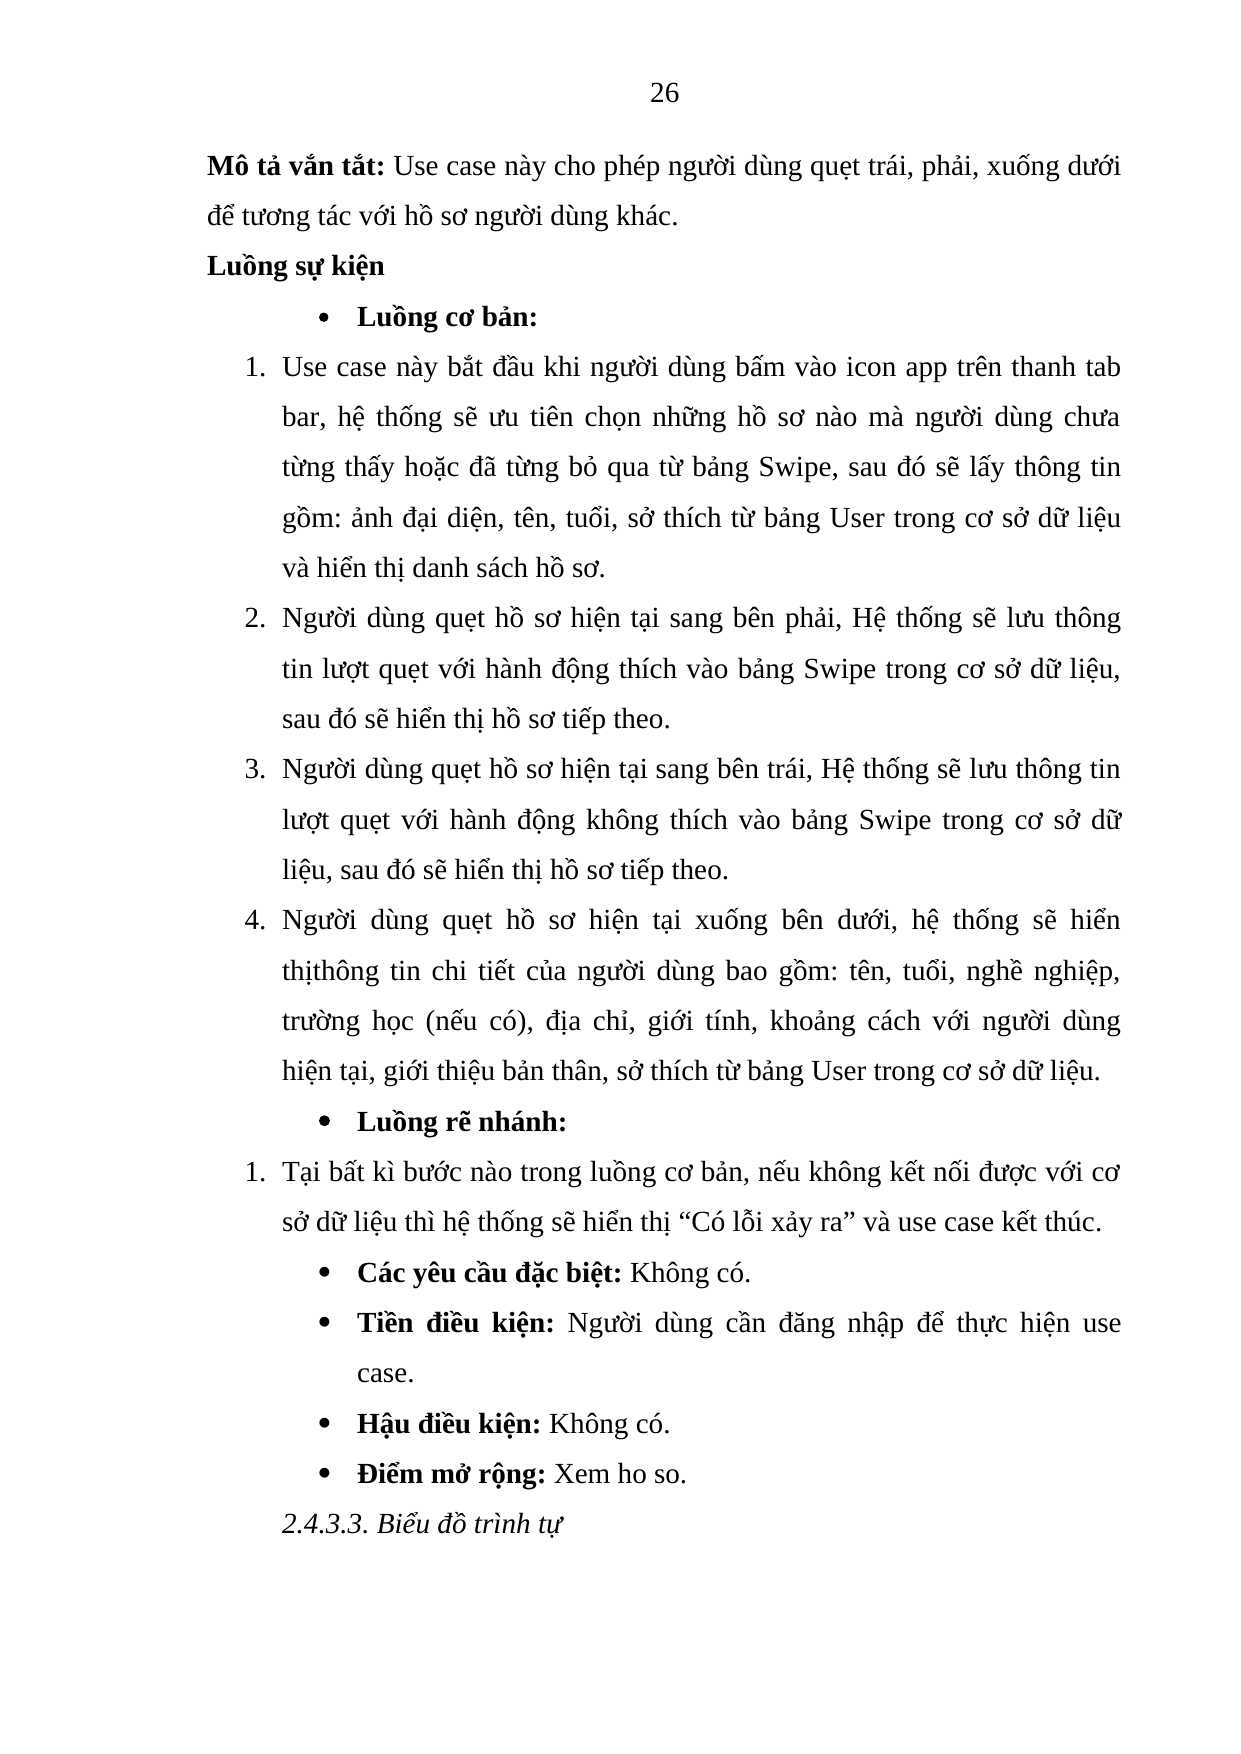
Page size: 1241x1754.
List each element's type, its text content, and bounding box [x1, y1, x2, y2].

text Mô tả vắn tắt: Use case này cho phép người dùng quẹt trái, phải, xuống dưới để tương tác với hồ sơ người dùng khác. [207, 148, 1122, 232]
list Use case này bắt đầu khi người dùng bấm vào icon app trên thanh tab bar, hệ thống sẽ ưu tiên chọn những hồ sơ nào mà người dùng chưa từng thấy hoặc đã từng bỏ qua từ bảng Swipe, sau đó sẽ lấy thông tin gồm: ảnh đại diện, tên, tuổi, sở thích từ bảng User trong cơ sở dữ liệu và hiển thị danh sách hồ sơ. [244, 349, 1122, 584]
list Tại bất kì bước nào trong luồng cơ bản, nếu không kết nối được với cơ sở dữ liệu thì hệ thống sẽ hiển thị “Có lỗi xảy ra” và use case kết thúc. [244, 1154, 1122, 1238]
list Người dùng quẹt hồ sơ hiện tại sang bên phải, Hệ thống sẽ lưu thông tin lượt quẹt với hành động thích vào bảng Swipe trong cơ sở dữ liệu, sau đó sẽ hiển thị hồ sơ tiếp theo. [244, 601, 1122, 735]
list Hậu điều kiện: Không có. [319, 1406, 1122, 1439]
list Luồng rẽ nhánh: [319, 1104, 1122, 1137]
list Tiền điều kiện: Người dùng cần đăng nhập để thực hiện use case. [319, 1305, 1122, 1389]
list Điểm mở rộng: Xem ho so. [319, 1456, 1122, 1490]
list Người dùng quẹt hồ sơ hiện tại xuống bên dưới, hệ thống sẽ hiển thịthông tin chi tiết của người dùng bao gồm: tên, tuổi, nghề nghiệp, trường học (nếu có), địa chỉ, giới tính, khoảng cách với người dùng hiện tại, giới thiệu bản thân, sở thích từ bảng User trong cơ sở dữ liệu. [244, 902, 1122, 1087]
list Các yêu cầu đặc biệt: Không có. [319, 1255, 1122, 1288]
text Luồng sự kiện [207, 248, 1122, 282]
text Biểu đồ trình tự [282, 1507, 1122, 1540]
list Người dùng quẹt hồ sơ hiện tại sang bên trái, Hệ thống sẽ lưu thông tin lượt quẹt với hành động không thích vào bảng Swipe trong cơ sở dữ liệu, sau đó sẽ hiển thị hồ sơ tiếp theo. [244, 751, 1122, 886]
list Luồng cơ bản: [319, 299, 1122, 332]
